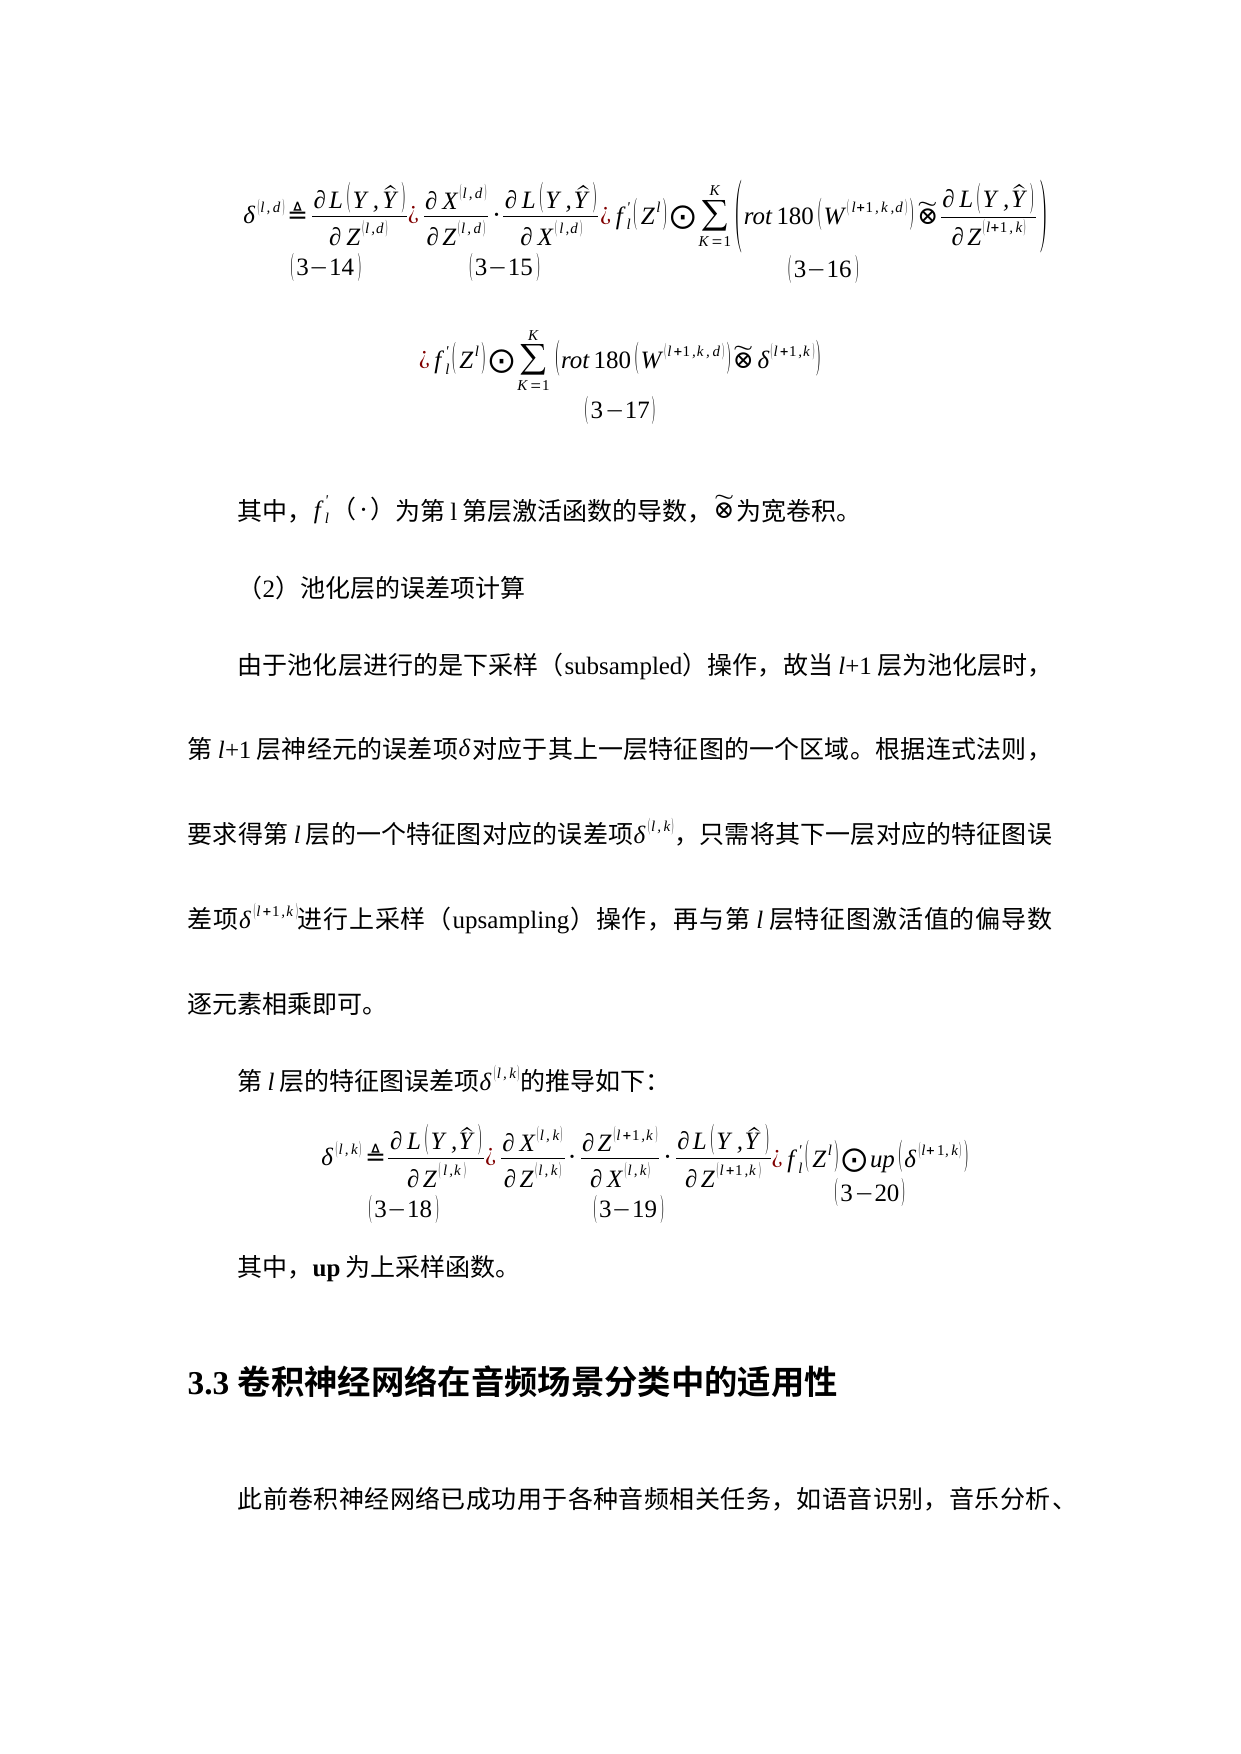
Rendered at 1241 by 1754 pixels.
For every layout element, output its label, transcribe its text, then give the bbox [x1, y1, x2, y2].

text 其中，up为上采样函数。 [187, 1232, 1053, 1300]
text 其中，为第l第层激活函数的导数，为宽卷积。 [187, 475, 1053, 543]
text 由于池化层进行的是下采样（subsampled）操作，故当l+1层为池化层时，第l+1层神经元的误差项对应于其上一层特征图的一个区域。根据连式法则，要求得第l层的一个特征图对应的误差项，只需将其下一层对应的特征图误差项进行上采样（upsampling）操作，再与第l层特征图激活值的偏导数逐元素相乘即可。 [187, 629, 1053, 1037]
subtitle 3.3 卷积神经网络在音频场景分类中的适用性 [187, 1346, 1053, 1414]
text （2）池化层的误差项计算 [237, 552, 1053, 620]
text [187, 1463, 1053, 1531]
text 第l层的特征图误差项的推导如下： [187, 1046, 1053, 1114]
